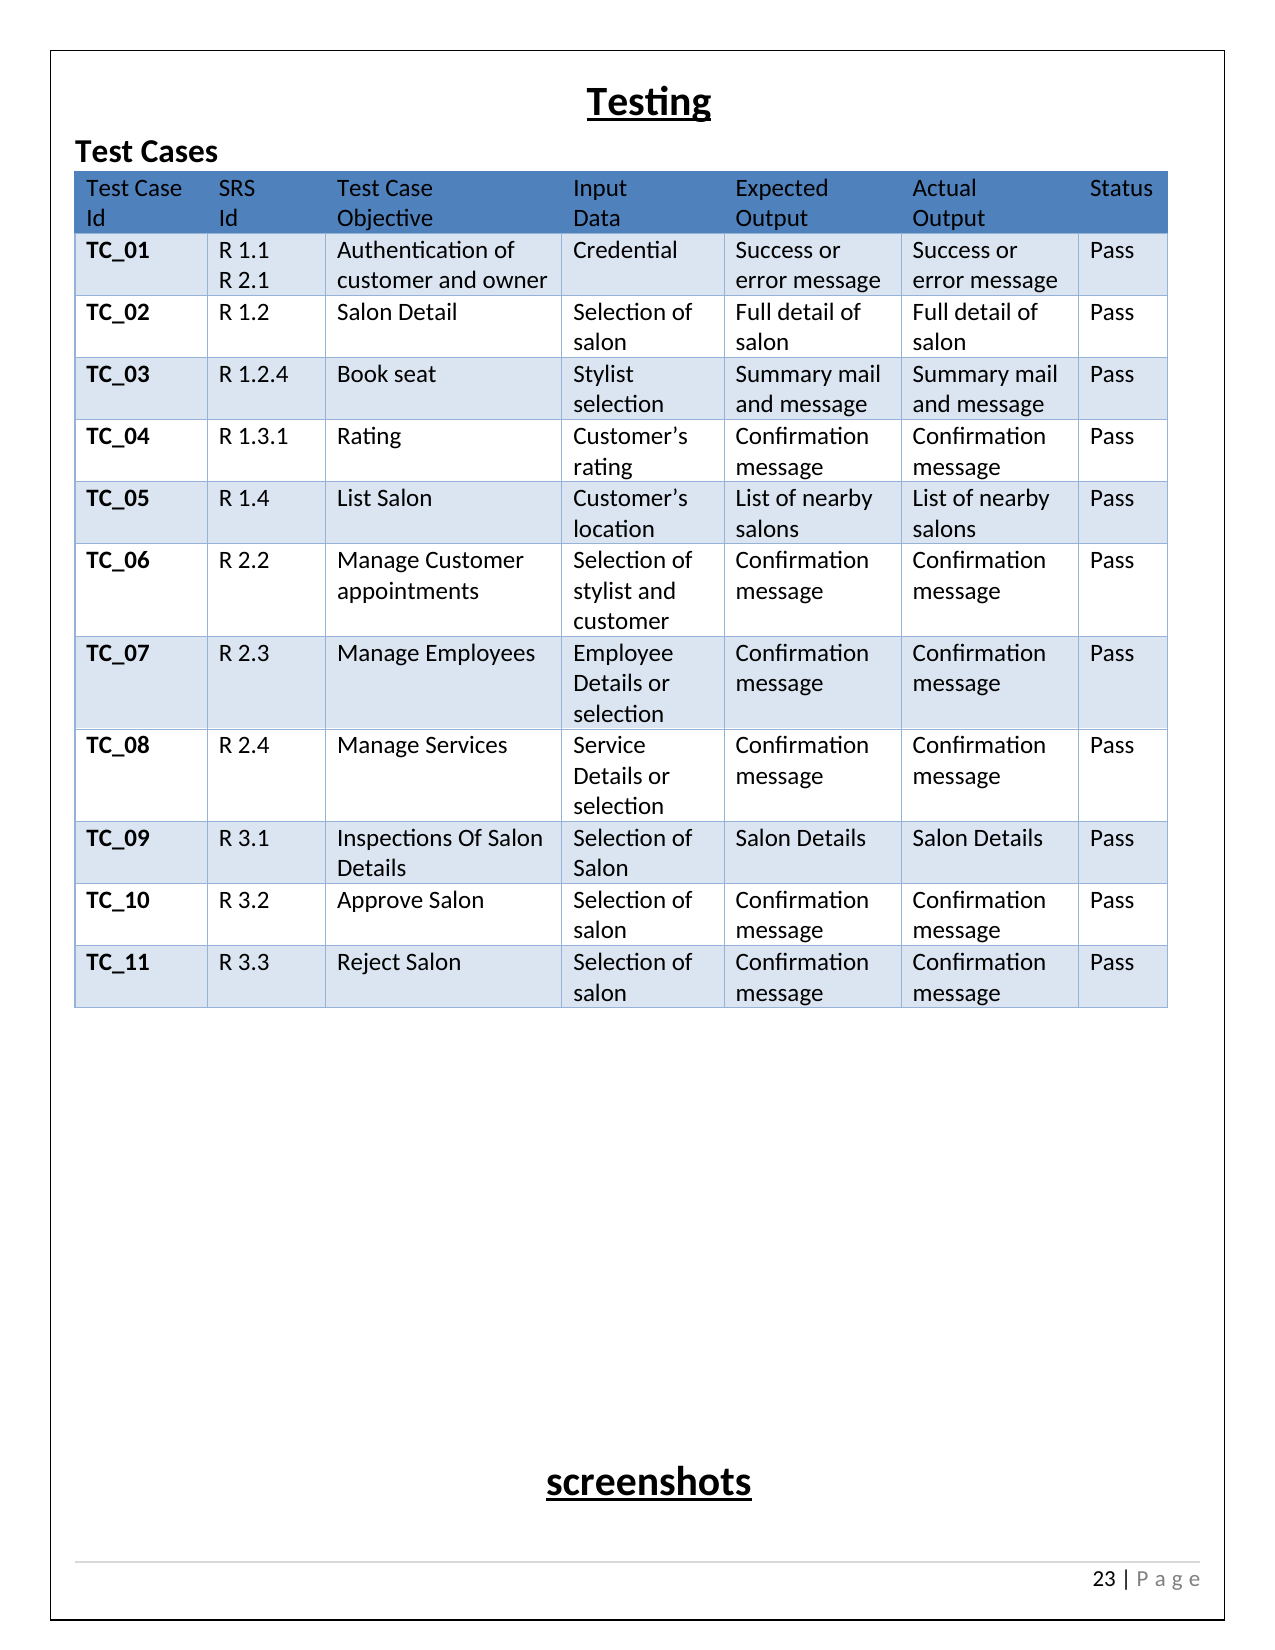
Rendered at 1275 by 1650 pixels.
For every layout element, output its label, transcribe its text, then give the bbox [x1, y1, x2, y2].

table_cell TC_03 [76, 358, 207, 419]
table_cell Salon Detail [326, 296, 561, 357]
table_cell TC_09 [76, 822, 207, 883]
table_cell Pass [1079, 730, 1167, 821]
table_cell Full detail of salon [725, 296, 901, 357]
table_cell Rating [326, 420, 561, 481]
table_cell Pass [1079, 946, 1167, 1007]
table_cell Selection of stylist and customer [562, 544, 724, 636]
table_cell Summary mail and message [902, 358, 1078, 419]
table_cell TC_02 [76, 296, 207, 357]
table_cell Reject Salon [326, 946, 561, 1007]
table_cell Selection of salon [562, 946, 724, 1007]
table_header Status [1079, 172, 1167, 233]
table_cell Stylist selection [562, 358, 724, 419]
table_cell R 2.2 [208, 544, 325, 636]
table_cell R 1.2 [208, 296, 325, 357]
table_cell Confirmation message [725, 544, 901, 636]
table_cell Customer’s rating [562, 420, 724, 481]
table_cell Pass [1079, 420, 1167, 481]
table_cell TC_04 [76, 420, 207, 481]
table_cell R 2.4 [208, 730, 325, 821]
table_cell Confirmation message [725, 420, 901, 481]
table_cell Confirmation message [902, 544, 1078, 636]
table_cell Confirmation message [725, 730, 901, 821]
table_cell Pass [1079, 544, 1167, 636]
table_cell Inspections Of Salon Details [326, 822, 561, 883]
table_header Input Data [562, 172, 724, 233]
table_header Expected Output [725, 172, 901, 233]
table_cell Credential [562, 234, 724, 295]
table_cell R 1.4 [208, 482, 325, 543]
table_header Test Case Objective [326, 172, 561, 233]
table_cell Confirmation message [902, 884, 1078, 945]
table_cell Summary mail and message [725, 358, 901, 419]
table_cell R 3.1 [208, 822, 325, 883]
table_cell Pass [1079, 822, 1167, 883]
table_header SRS Id [208, 172, 325, 233]
table_cell Pass [1079, 296, 1167, 357]
table_cell TC_07 [76, 637, 207, 728]
table_cell Pass [1079, 234, 1167, 295]
table_cell Confirmation message [725, 637, 901, 728]
table_cell TC_11 [76, 946, 207, 1007]
table_header Actual Output [902, 172, 1078, 233]
table_cell Service Details or selection [562, 730, 724, 821]
table_cell List of nearby salons [902, 482, 1078, 543]
table_cell Pass [1079, 482, 1167, 543]
table_cell Success or error message [725, 234, 901, 295]
table_cell TC_08 [76, 730, 207, 821]
subtitle Test Cases [75, 130, 1200, 171]
table_cell Customer’s location [562, 482, 724, 543]
table_cell Manage Customer appointments [326, 544, 561, 636]
table_cell Approve Salon [326, 884, 561, 945]
table_cell TC_10 [76, 884, 207, 945]
table_cell Pass [1079, 358, 1167, 419]
table_cell List Salon [326, 482, 561, 543]
table_cell Salon Details [725, 822, 901, 883]
table_cell R 2.3 [208, 637, 325, 728]
table_cell Salon Details [902, 822, 1078, 883]
table_cell R 1.2.4 [208, 358, 325, 419]
table_cell List of nearby salons [725, 482, 901, 543]
table_cell R 1.3.1 [208, 420, 325, 481]
table_cell Pass [1079, 637, 1167, 728]
subtitle screenshots [97, 1454, 1200, 1505]
subtitle Testing [97, 75, 1200, 126]
table_cell Full detail of salon [902, 296, 1078, 357]
table_cell Selection of Salon [562, 822, 724, 883]
table_cell Confirmation message [725, 884, 901, 945]
table_cell TC_06 [76, 544, 207, 636]
table_cell Selection of salon [562, 884, 724, 945]
table_cell TC_01 [76, 234, 207, 295]
table_cell Confirmation message [902, 946, 1078, 1007]
table_cell Confirmation message [902, 420, 1078, 481]
table_cell R 1.1 R 2.1 [208, 234, 325, 295]
table_cell R 3.2 [208, 884, 325, 945]
table_cell R 3.3 [208, 946, 325, 1007]
table_cell Authentication of customer and owner [326, 234, 561, 295]
table_cell Pass [1079, 884, 1167, 945]
table_cell Manage Services [326, 730, 561, 821]
table_cell Manage Employees [326, 637, 561, 728]
table_cell TC_05 [76, 482, 207, 543]
table_cell Success or error message [902, 234, 1078, 295]
table_cell Confirmation message [902, 637, 1078, 728]
table_cell Selection of salon [562, 296, 724, 357]
table_cell Confirmation message [902, 730, 1078, 821]
table_cell Confirmation message [725, 946, 901, 1007]
table_cell Employee Details or selection [562, 637, 724, 728]
table_cell Book seat [326, 358, 561, 419]
table_header Test Case Id [76, 172, 207, 233]
